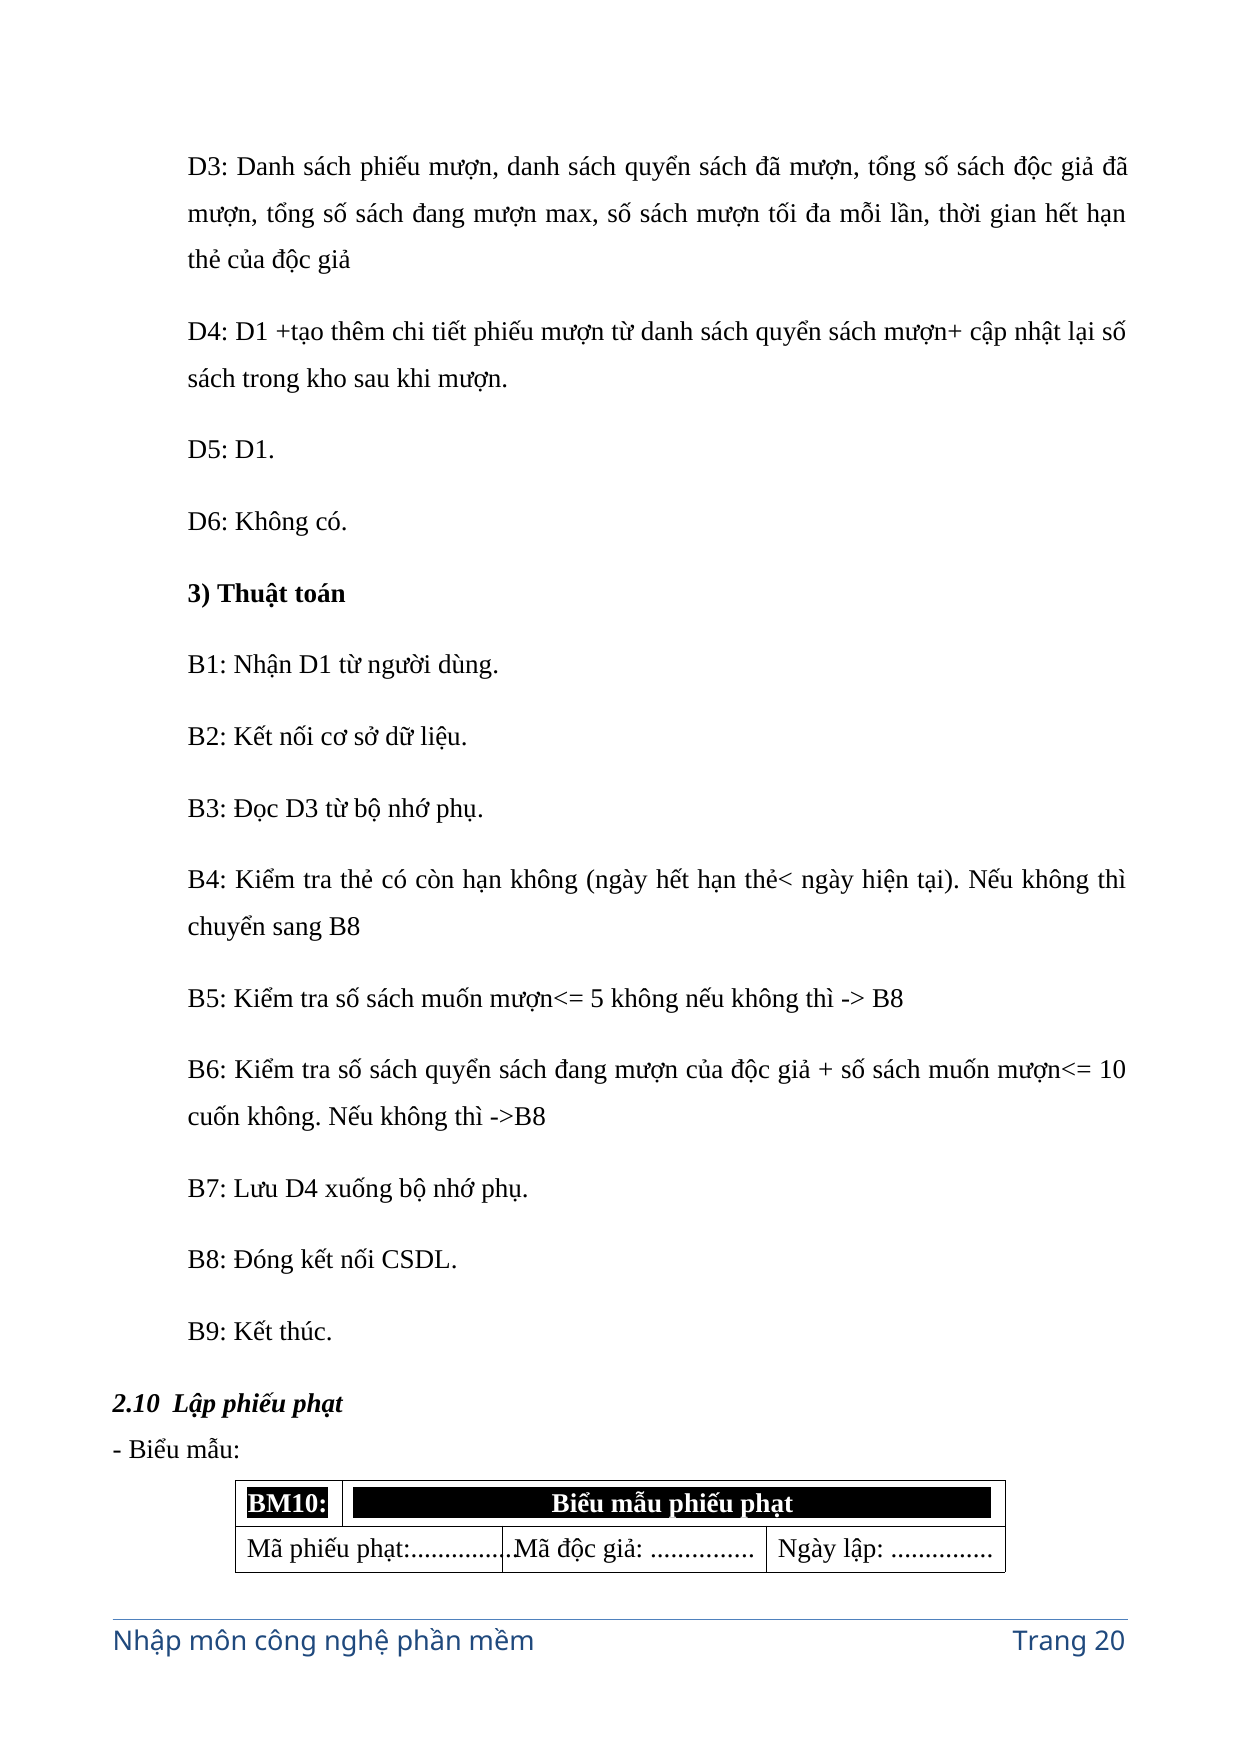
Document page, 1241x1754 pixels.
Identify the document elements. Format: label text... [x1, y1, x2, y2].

text B5: Kiểm tra số sách muốn mượn<= 5 không nếu không thì -> B8 [187, 982, 1128, 1013]
text - Biểu mẫu: [112, 1433, 1128, 1464]
text 3) Thuật toán [187, 577, 1128, 608]
text B9: Kết thúc. [187, 1315, 1128, 1346]
table_header BM10: [236, 1481, 342, 1526]
text D6: Không có. [187, 505, 1128, 536]
text B6: Kiểm tra số sách quyển sách đang mượn của độc giả + số sách muốn mượn<= 10 cuốn không. Nếu không thì ->B8 [187, 1053, 1128, 1131]
text B1: Nhận D1 từ người dùng. [187, 648, 1128, 679]
table_header Biểu mẫu phiếu phạt [343, 1481, 1005, 1526]
text B8: Đóng kết nối CSDL. [187, 1243, 1128, 1274]
text B2: Kết nối cơ sở dữ liệu. [187, 720, 1128, 751]
text B4: Kiểm tra thẻ có còn hạn không (ngày hết hạn thẻ< ngày hiện tại). Nếu không thì chuyển sang B8 [187, 863, 1128, 941]
subtitle Lập phiếu phạt [112, 1387, 1128, 1418]
text D4: D1 +tạo thêm chi tiết phiếu mượn từ danh sách quyển sách mượn+ cập nhật lại số sách trong kho sau khi mượn. [187, 315, 1128, 393]
table_cell Ngày lập: [767, 1527, 1005, 1571]
text D3: Danh sách phiếu mượn, danh sách quyển sách đã mượn, tổng số sách độc giả đã mượn, tổng số sách đang mượn max, số sách mượn tối đa mỗi lần, thời gian hết hạn thẻ của độc giả [187, 150, 1128, 274]
text D5: D1. [187, 433, 1128, 464]
table_cell Mã độc giả: [503, 1527, 766, 1571]
text B3: Đọc D3 từ bộ nhớ phụ. [187, 792, 1128, 823]
text B7: Lưu D4 xuống bộ nhớ phụ. [187, 1172, 1128, 1203]
table_cell Mã phiếu phạt: [236, 1527, 502, 1571]
